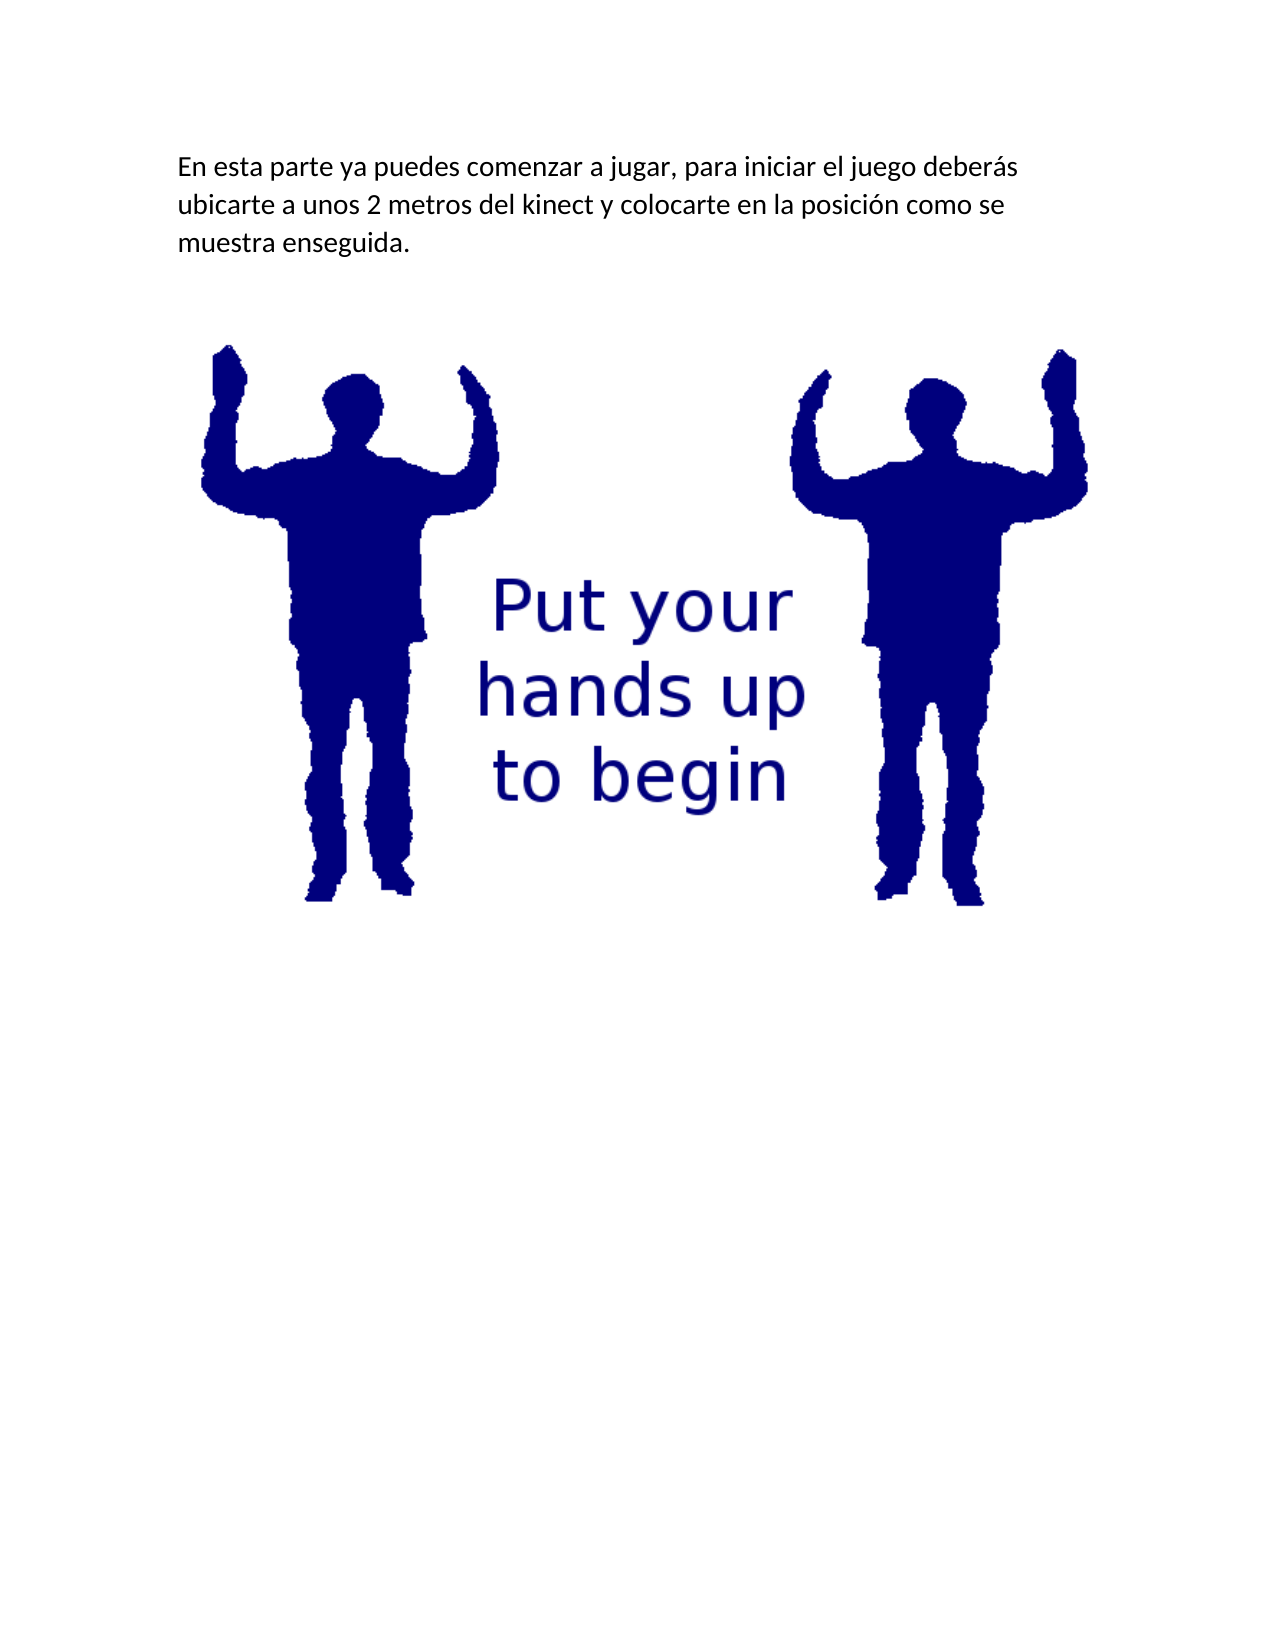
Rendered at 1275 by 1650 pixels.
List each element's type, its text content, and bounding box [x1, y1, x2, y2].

picture [177, 279, 1098, 971]
text En esta parte ya puedes comenzar a jugar, para iniciar el juego deberás ubicarte a unos 2 metros del kinect y colocarte en la posición como se muestra enseguida. [177, 148, 1098, 260]
